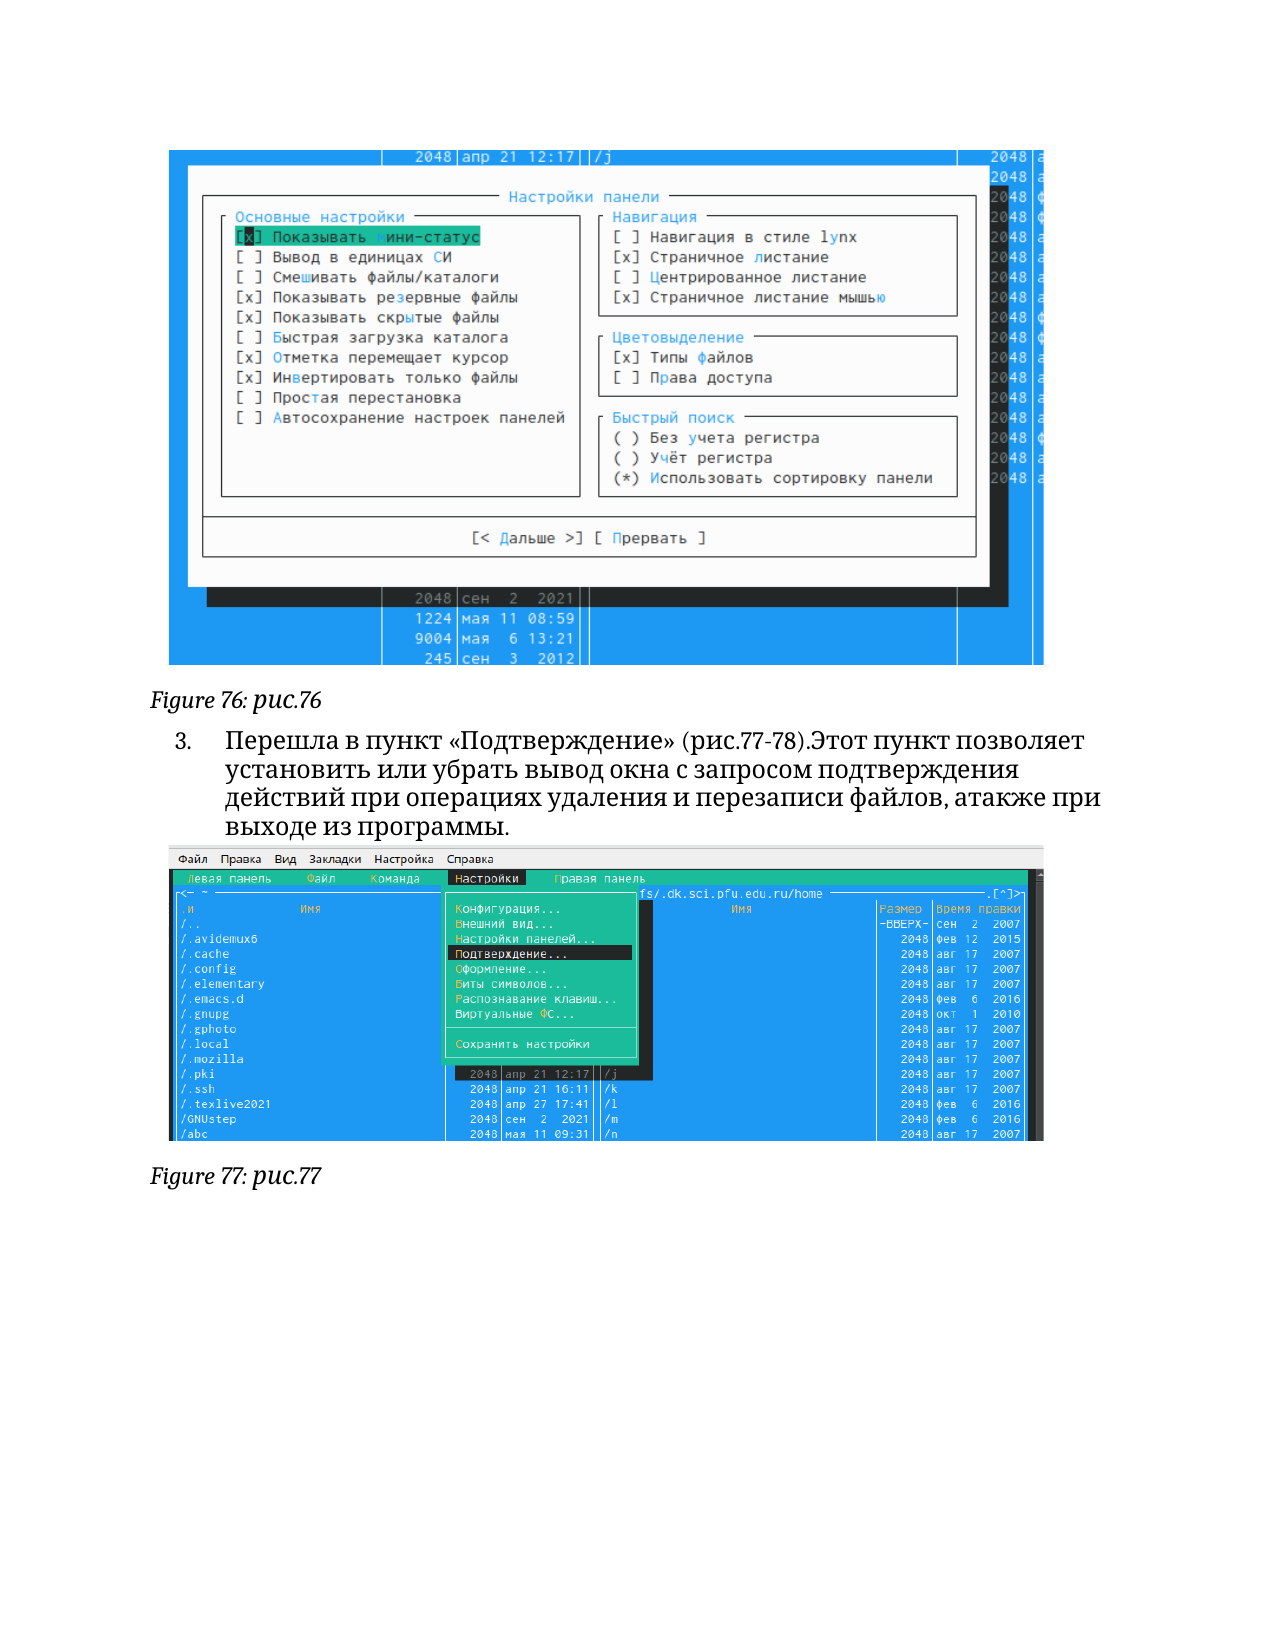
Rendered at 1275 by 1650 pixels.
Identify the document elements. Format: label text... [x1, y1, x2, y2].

picture [168, 845, 1044, 1141]
list Перешла в пункт «Подтверждение» (рис.77-78).Этот пункт позволяет установить или убрать вывод окна с запросом подтверждения действий при операциях удаления и перезаписи файлов, атакже при выходе из программы. [175, 727, 1125, 842]
text Figure 77: рис.77 [150, 1162, 1125, 1191]
text Figure 76: рис.76 [150, 686, 1125, 714]
picture [168, 150, 1044, 665]
